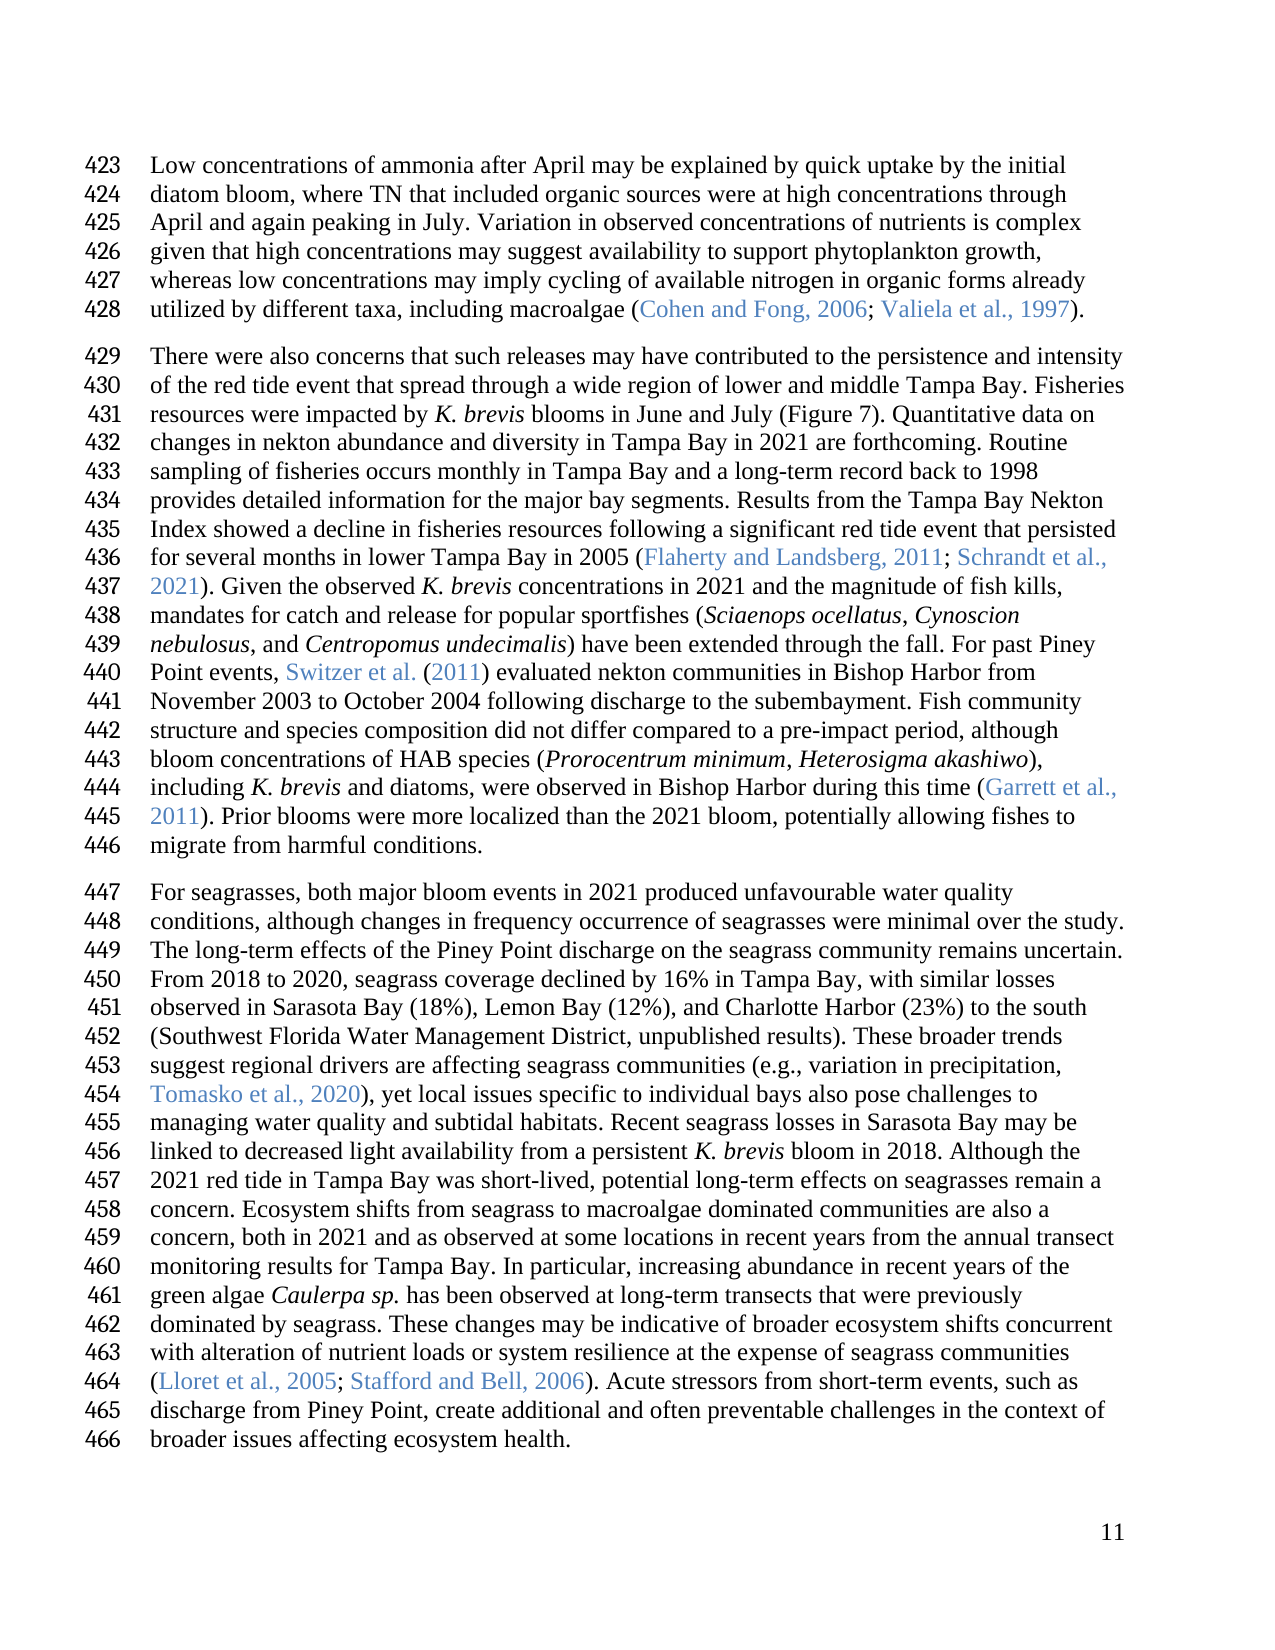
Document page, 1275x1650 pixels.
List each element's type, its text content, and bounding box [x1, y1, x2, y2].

text There were also concerns that such releases may have contributed to the persistence and intensity of the red tide event that spread through a wide region of lower and middle Tampa Bay. Fisheries resources were impacted by K. brevis blooms in June and July (Figure 7). Quantitative data on changes in nekton abundance and diversity in Tampa Bay in 2021 are forthcoming. Routine sampling of fisheries occurs monthly in Tampa Bay and a long-term record back to 1998 provides detailed information for the major bay segments. Results from the Tampa Bay Nekton Index showed a decline in fisheries resources following a significant red tide event that persisted for several months in lower Tampa Bay in 2005 (Flaherty and Landsberg, 2011; Schrandt et al., 2021). Given the observed K. brevis concentrations in 2021 and the magnitude of fish kills, mandates for catch and release for popular sportfishes (Sciaenops ocellatus, Cynoscion nebulosus, and Centropomus undecimalis) have been extended through the fall. For past Piney Point events, Switzer et al. (2011) evaluated nekton communities in Bishop Harbor from November 2003 to October 2004 following discharge to the subembayment. Fish community structure and species composition did not differ compared to a pre-impact period, although bloom concentrations of HAB species (Prorocentrum minimum, Heterosigma akashiwo), including K. brevis and diatoms, were observed in Bishop Harbor during this time (Garrett et al., 2011). Prior blooms were more localized than the 2021 bloom, potentially allowing fishes to migrate from harmful conditions. [150, 341, 1125, 859]
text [150, 150, 1125, 322]
text For seagrasses, both major bloom events in 2021 produced unfavourable water quality conditions, although changes in frequency occurrence of seagrasses were minimal over the study. The long-term effects of the Piney Point discharge on the seagrass community remains uncertain. From 2018 to 2020, seagrass coverage declined by 16% in Tampa Bay, with similar losses observed in Sarasota Bay (18%), Lemon Bay (12%), and Charlotte Harbor (23%) to the south (Southwest Florida Water Management District, unpublished results). These broader trends suggest regional drivers are affecting seagrass communities (e.g., variation in precipitation, Tomasko et al., 2020), yet local issues specific to individual bays also pose challenges to managing water quality and subtidal habitats. Recent seagrass losses in Sarasota Bay may be linked to decreased light availability from a persistent K. brevis bloom in 2018. Although the 2021 red tide in Tampa Bay was short-lived, potential long-term effects on seagrasses remain a concern. Ecosystem shifts from seagrass to macroalgae dominated communities are also a concern, both in 2021 and as observed at some locations in recent years from the annual transect monitoring results for Tampa Bay. In particular, increasing abundance in recent years of the green algae Caulerpa sp. has been observed at long-term transects that were previously dominated by seagrass. These changes may be indicative of broader ecosystem shifts concurrent with alteration of nutrient loads or system resilience at the expense of seagrass communities (Lloret et al., 2005; Stafford and Bell, 2006). Acute stressors from short-term events, such as discharge from Piney Point, create additional and often preventable challenges in the context of broader issues affecting ecosystem health. [150, 877, 1125, 1452]
